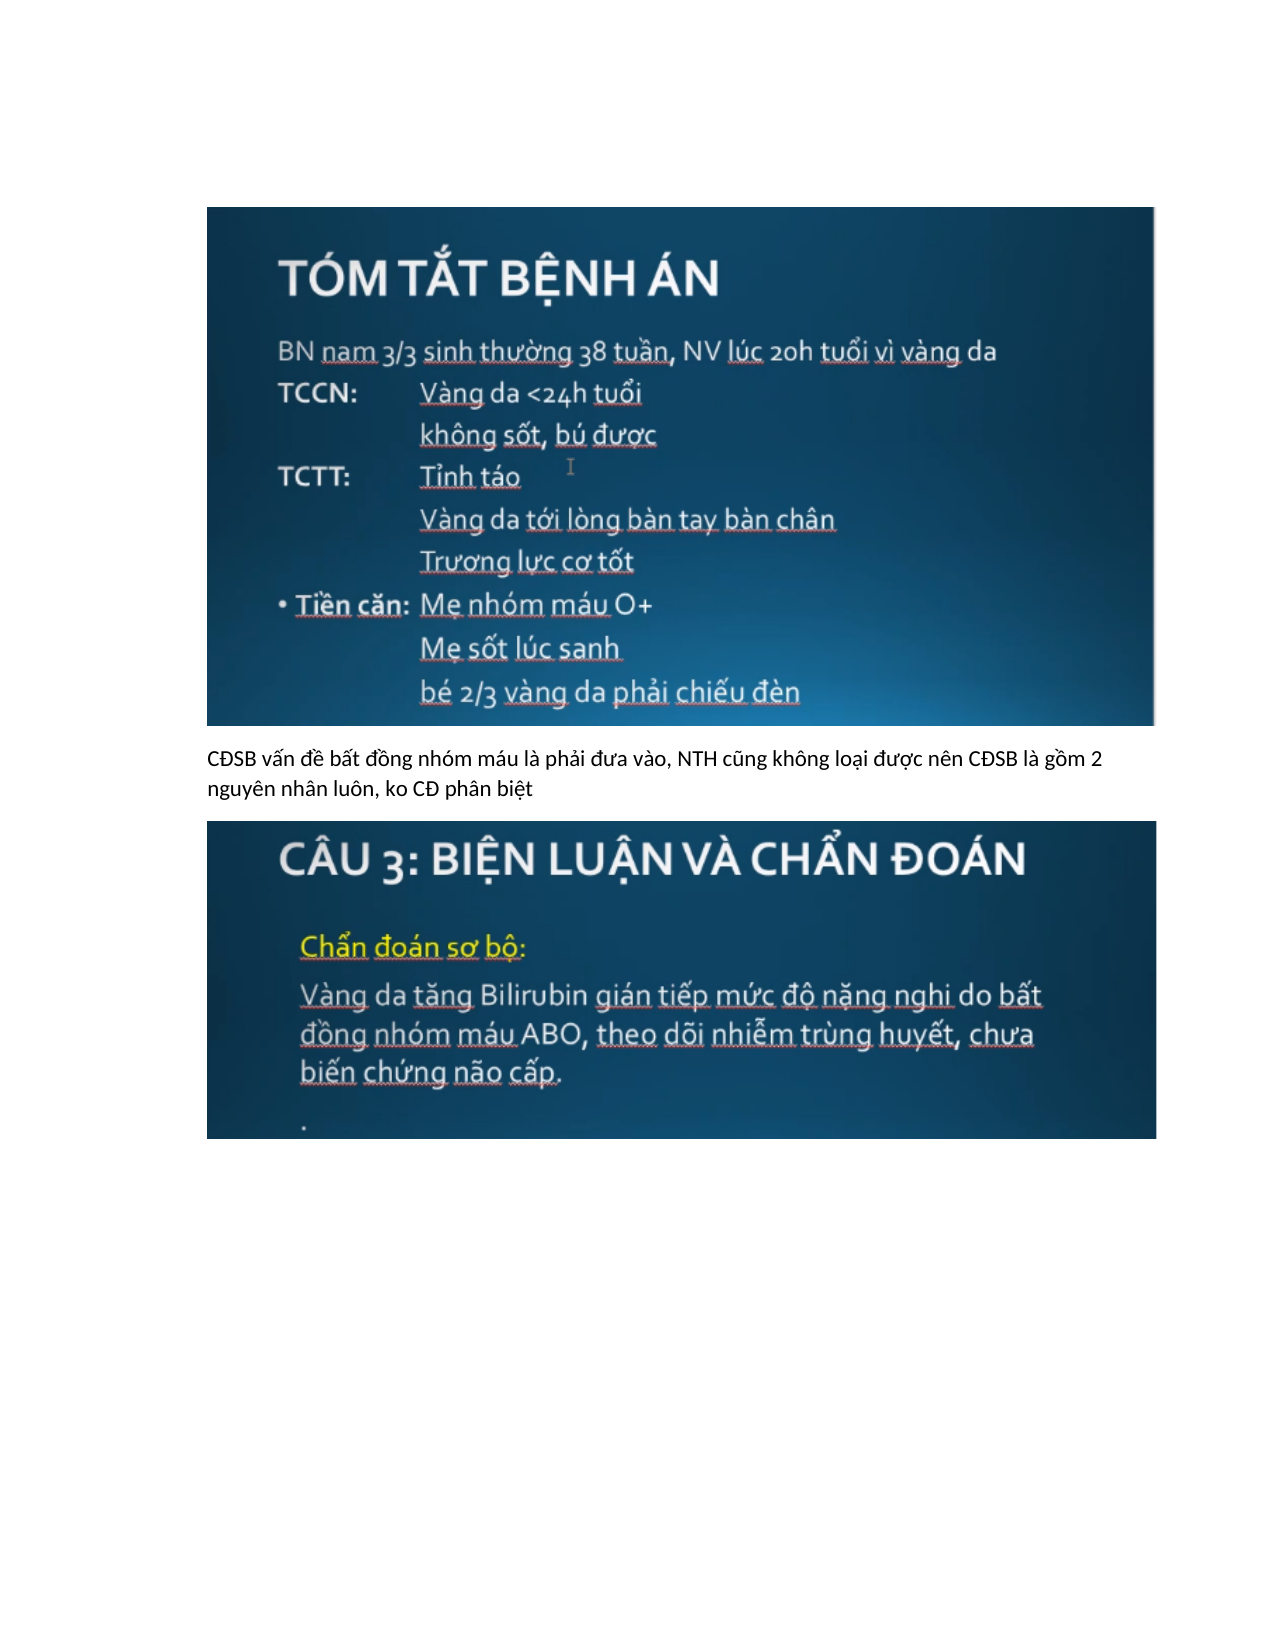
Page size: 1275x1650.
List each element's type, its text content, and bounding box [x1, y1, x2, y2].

picture [207, 821, 1157, 1139]
picture [207, 207, 1157, 726]
text CĐSB vấn đề bất đồng nhóm máu là phải đưa vào, NTH cũng không loại được nên CĐSB là gồm 2 nguyên nhân luôn, ko CĐ phân biệt [207, 744, 1156, 802]
